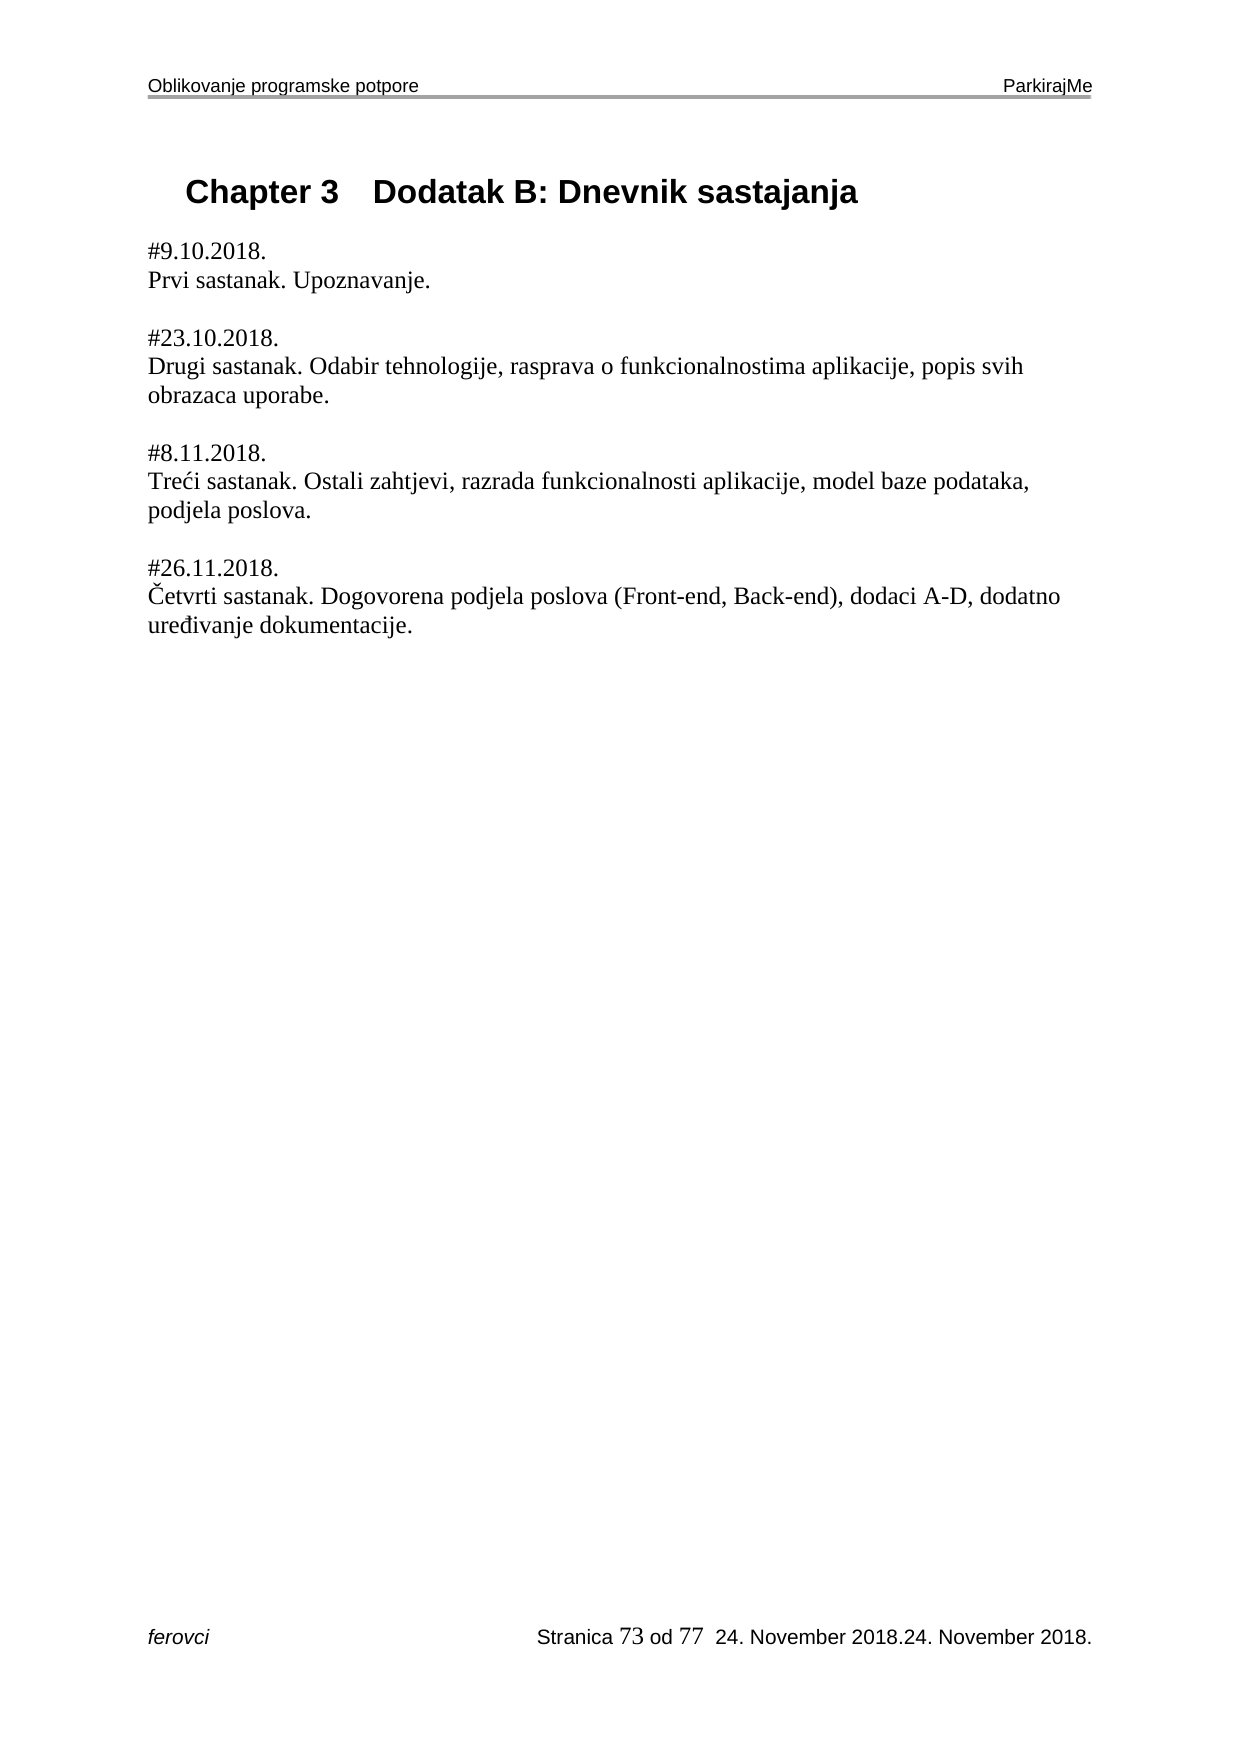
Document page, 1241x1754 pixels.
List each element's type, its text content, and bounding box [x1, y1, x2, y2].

subtitle Dodatak B: Dnevnik sastajanja [185, 173, 1093, 211]
text Prvi sastanak. Upoznavanje. [148, 265, 1093, 294]
text #26.11.2018. [148, 553, 1093, 581]
text #9.10.2018. [148, 236, 1093, 265]
text Drugi sastanak. Odabir tehnologije, rasprava o funkcionalnostima aplikacije, popis svih obrazaca uporabe. [148, 351, 1093, 409]
text #8.11.2018. [148, 438, 1093, 466]
text #23.10.2018. [148, 323, 1093, 351]
picture [147, 95, 1092, 99]
text Četvrti sastanak. Dogovorena podjela poslova (Front-end, Back-end), dodaci A-D, dodatno uređivanje dokumentacije. [148, 581, 1093, 639]
text Treći sastanak. Ostali zahtjevi, razrada funkcionalnosti aplikacije, model baze podataka, podjela poslova. [148, 466, 1093, 524]
